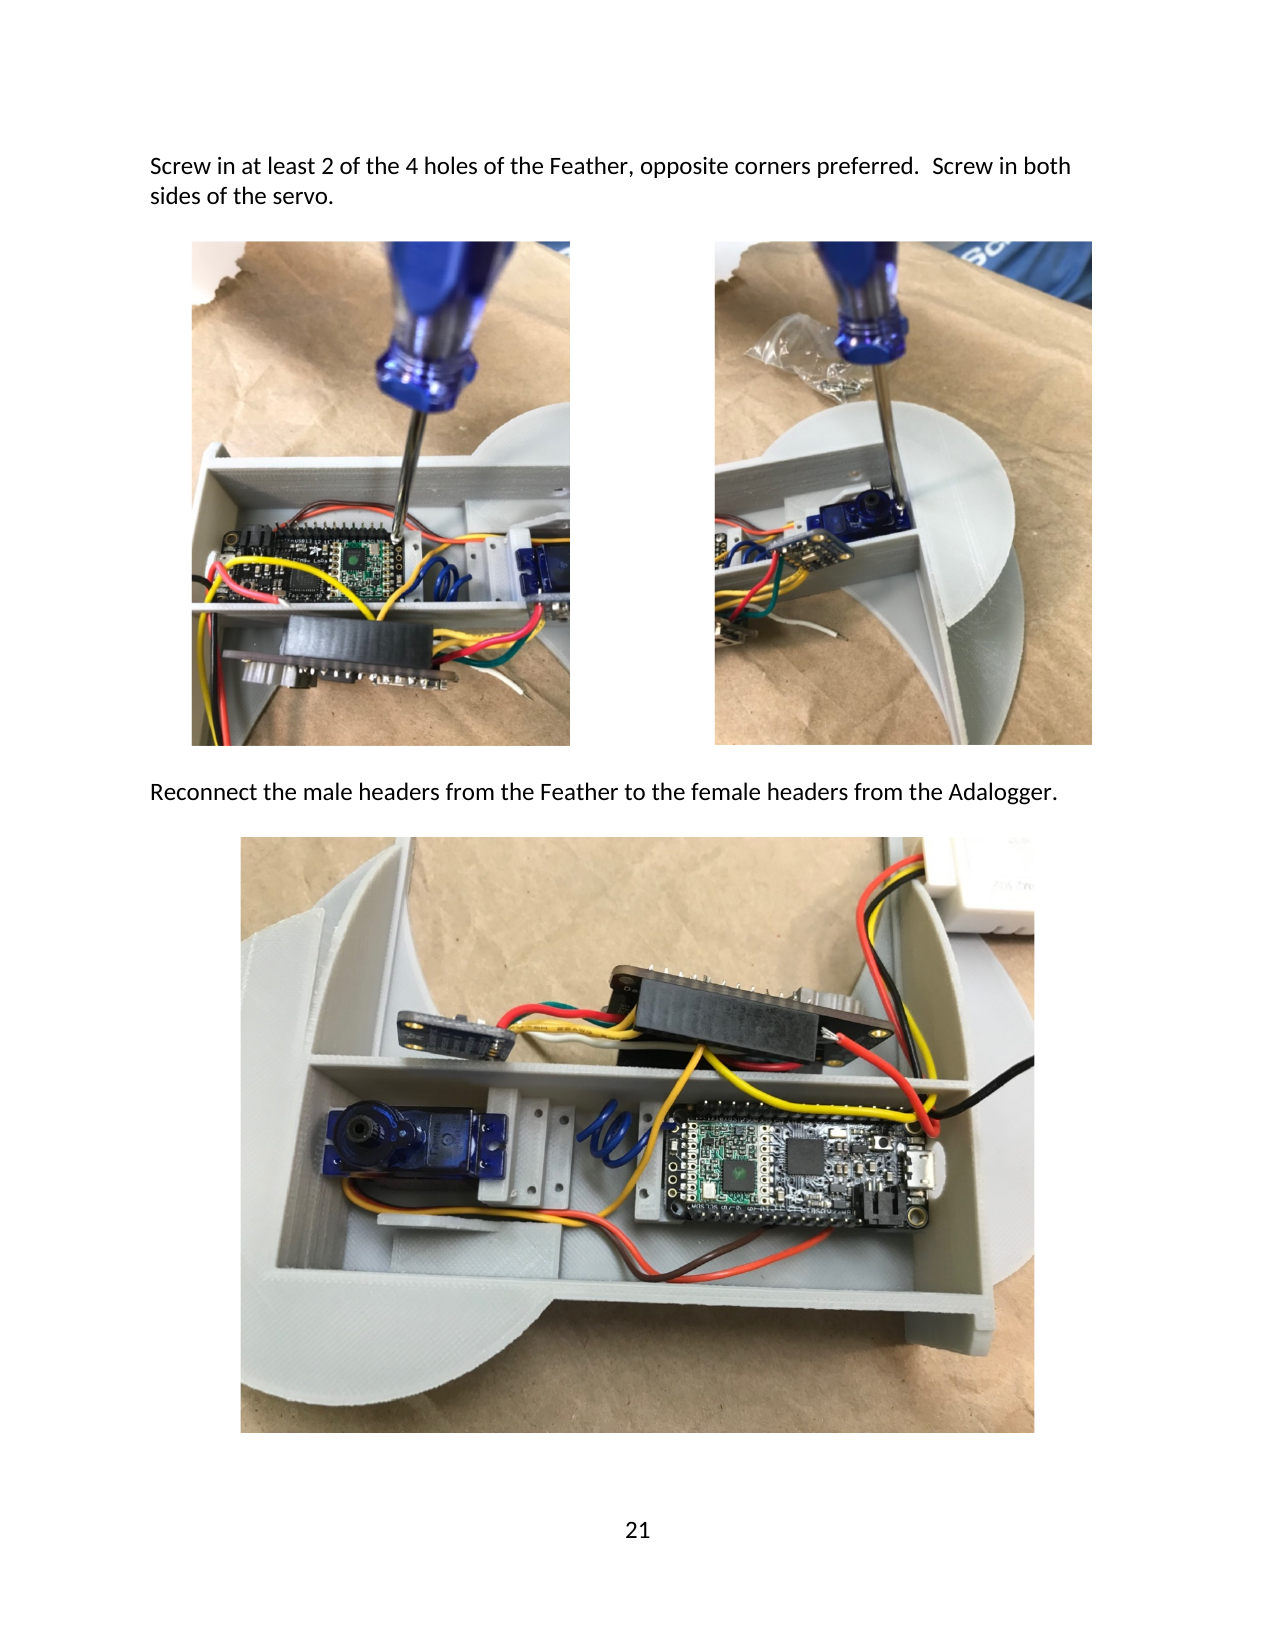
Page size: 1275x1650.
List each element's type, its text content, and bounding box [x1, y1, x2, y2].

text Screw in at least 2 of the 4 holes of the Feather, opposite corners preferred. Screw in both sides of the servo. [150, 150, 1125, 211]
picture [192, 242, 570, 745]
text Reconnect the male headers from the Feather to the female headers from the Adalogger. [150, 777, 1125, 807]
picture [240, 837, 1035, 1433]
picture [715, 242, 1092, 744]
